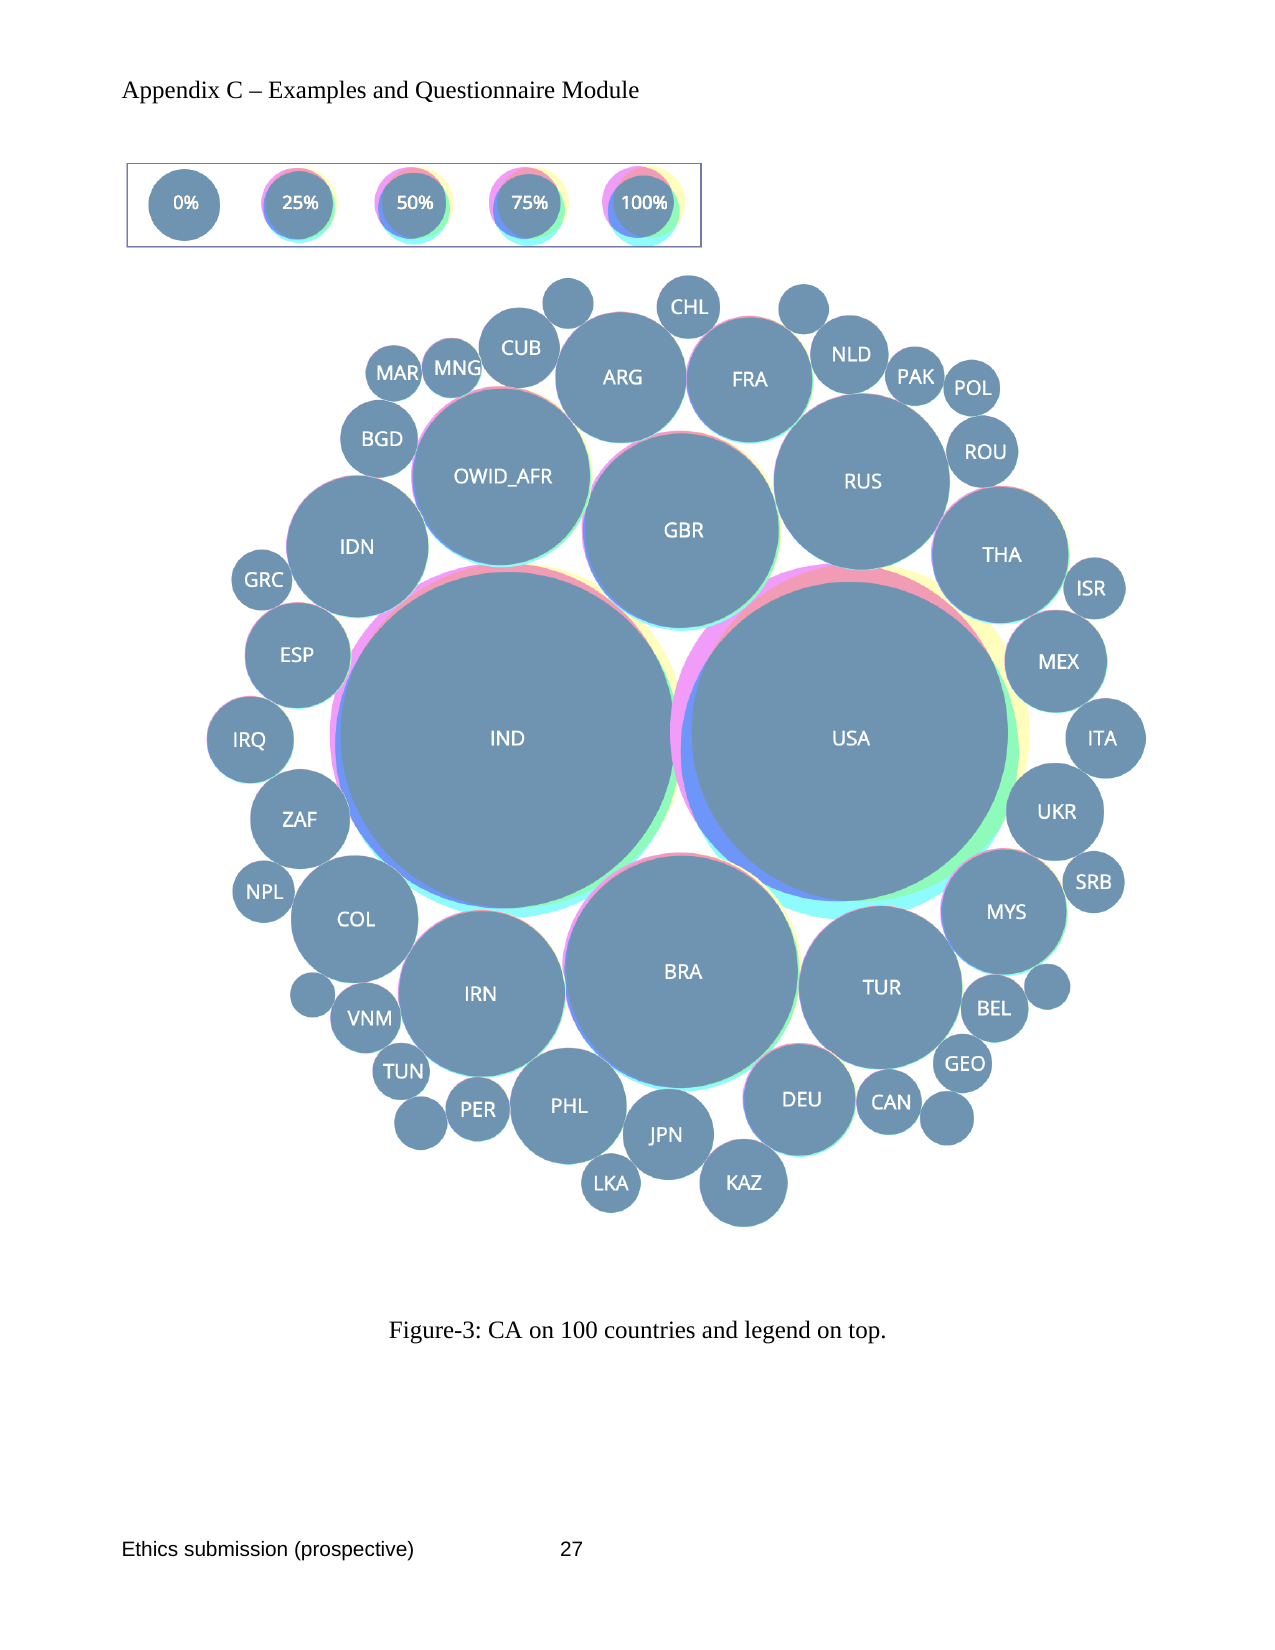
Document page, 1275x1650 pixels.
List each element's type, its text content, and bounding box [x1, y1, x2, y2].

picture [121, 159, 1154, 1229]
text Figure-3: CA on 100 countries and legend on top. [121, 1315, 1153, 1343]
